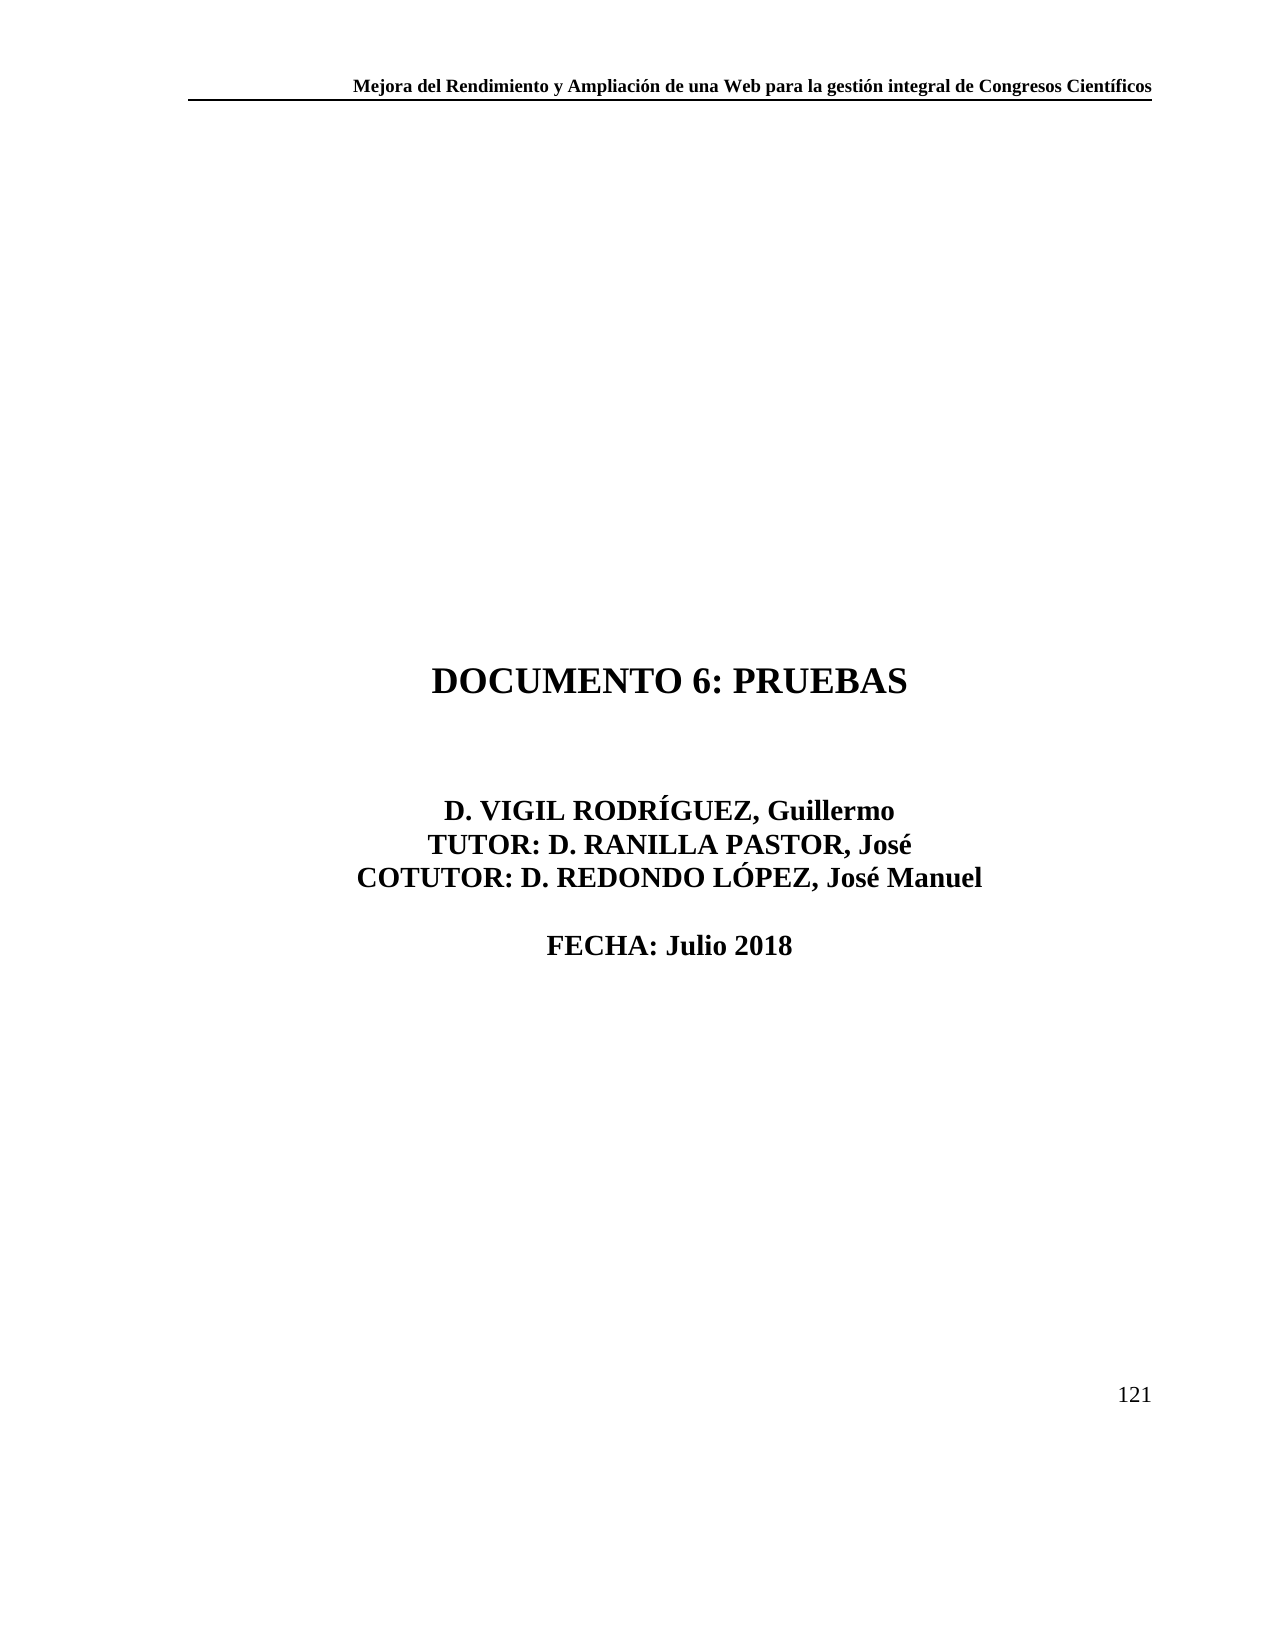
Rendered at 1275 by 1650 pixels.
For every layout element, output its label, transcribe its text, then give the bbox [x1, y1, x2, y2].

text D. VIGIL RODRÍGUEZ, Guillermo [187, 793, 1152, 827]
text TUTOR: D. RANILLA PASTOR, José [187, 827, 1152, 861]
text FECHA: Julio 2018 [187, 928, 1152, 961]
text COTUTOR: D. REDONDO LÓPEZ, José Manuel [187, 861, 1152, 894]
subtitle DOCUMENTO 6: PRUEBAS [187, 658, 1152, 701]
